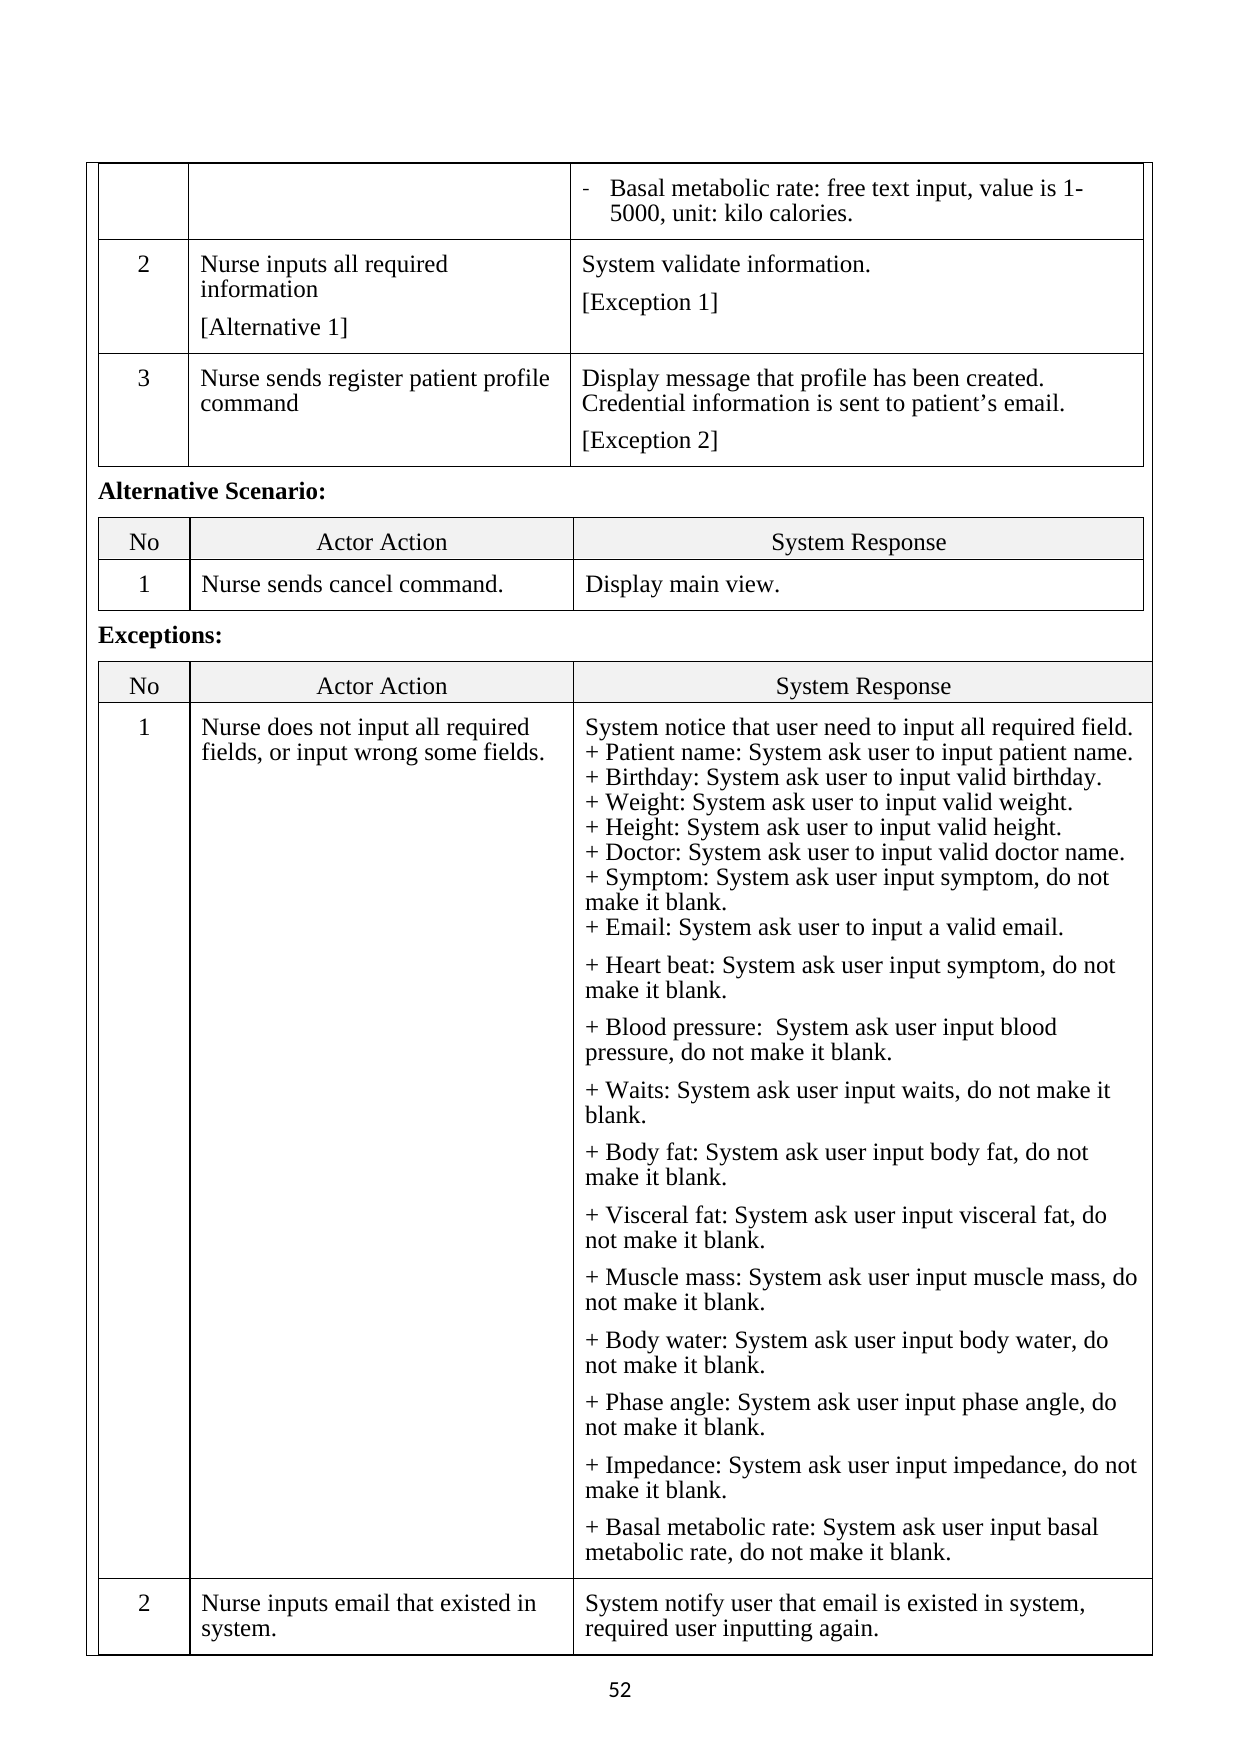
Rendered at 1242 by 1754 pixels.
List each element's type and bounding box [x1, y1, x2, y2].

table_cell [87, 163, 1152, 1655]
